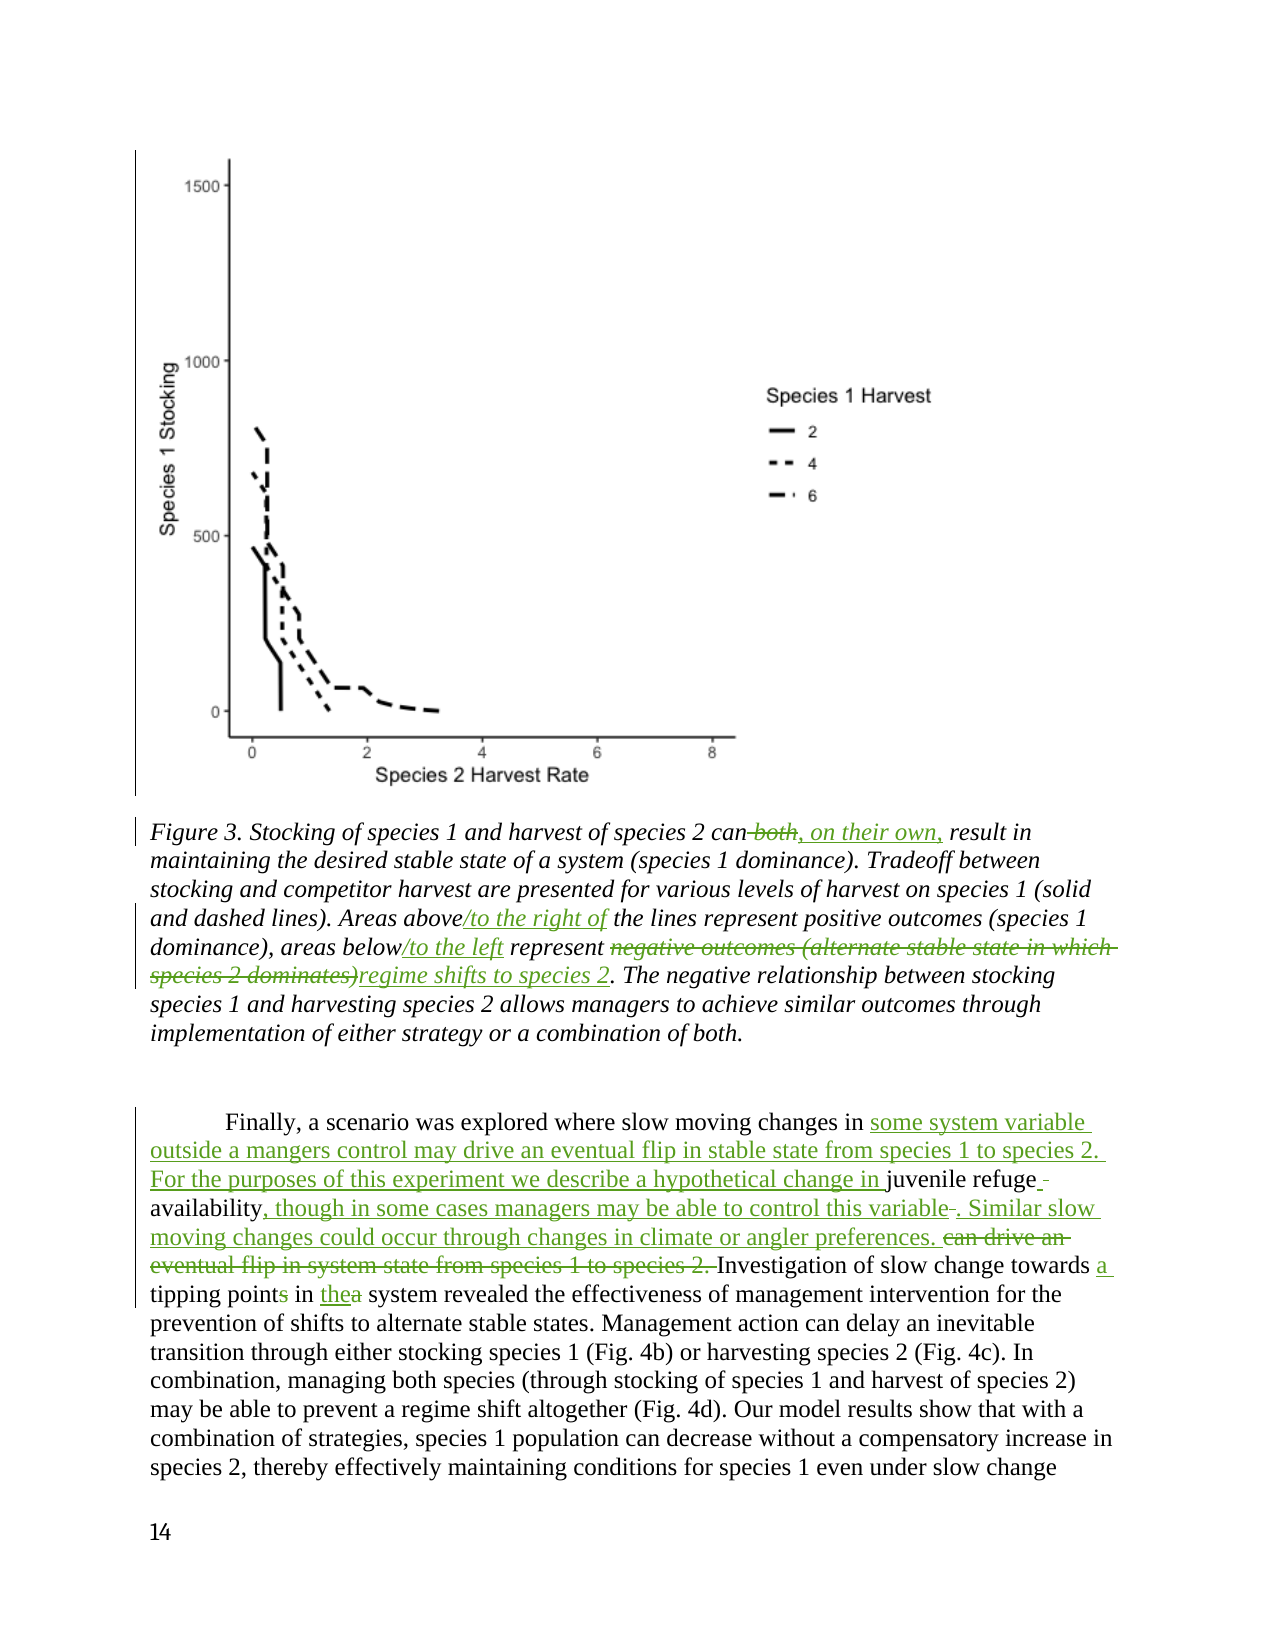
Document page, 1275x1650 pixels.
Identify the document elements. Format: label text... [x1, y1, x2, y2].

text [150, 1107, 1125, 1481]
text Figure 3. Stocking of species 1 and harvest of species 2 can result in maintaining the desired stable state of a system (species 1 dominance). Tradeoff between stocking and competitor harvest are presented for various levels of harvest on species 1 (solid and dashed lines). Areas above the lines represent positive outcomes (species 1 dominance), areas below represent . The negative relationship between stocking species 1 and harvesting species 2 allows managers to achieve similar outcomes through implementation of either strategy or a combination of both. [150, 817, 1125, 1047]
picture [150, 150, 952, 796]
